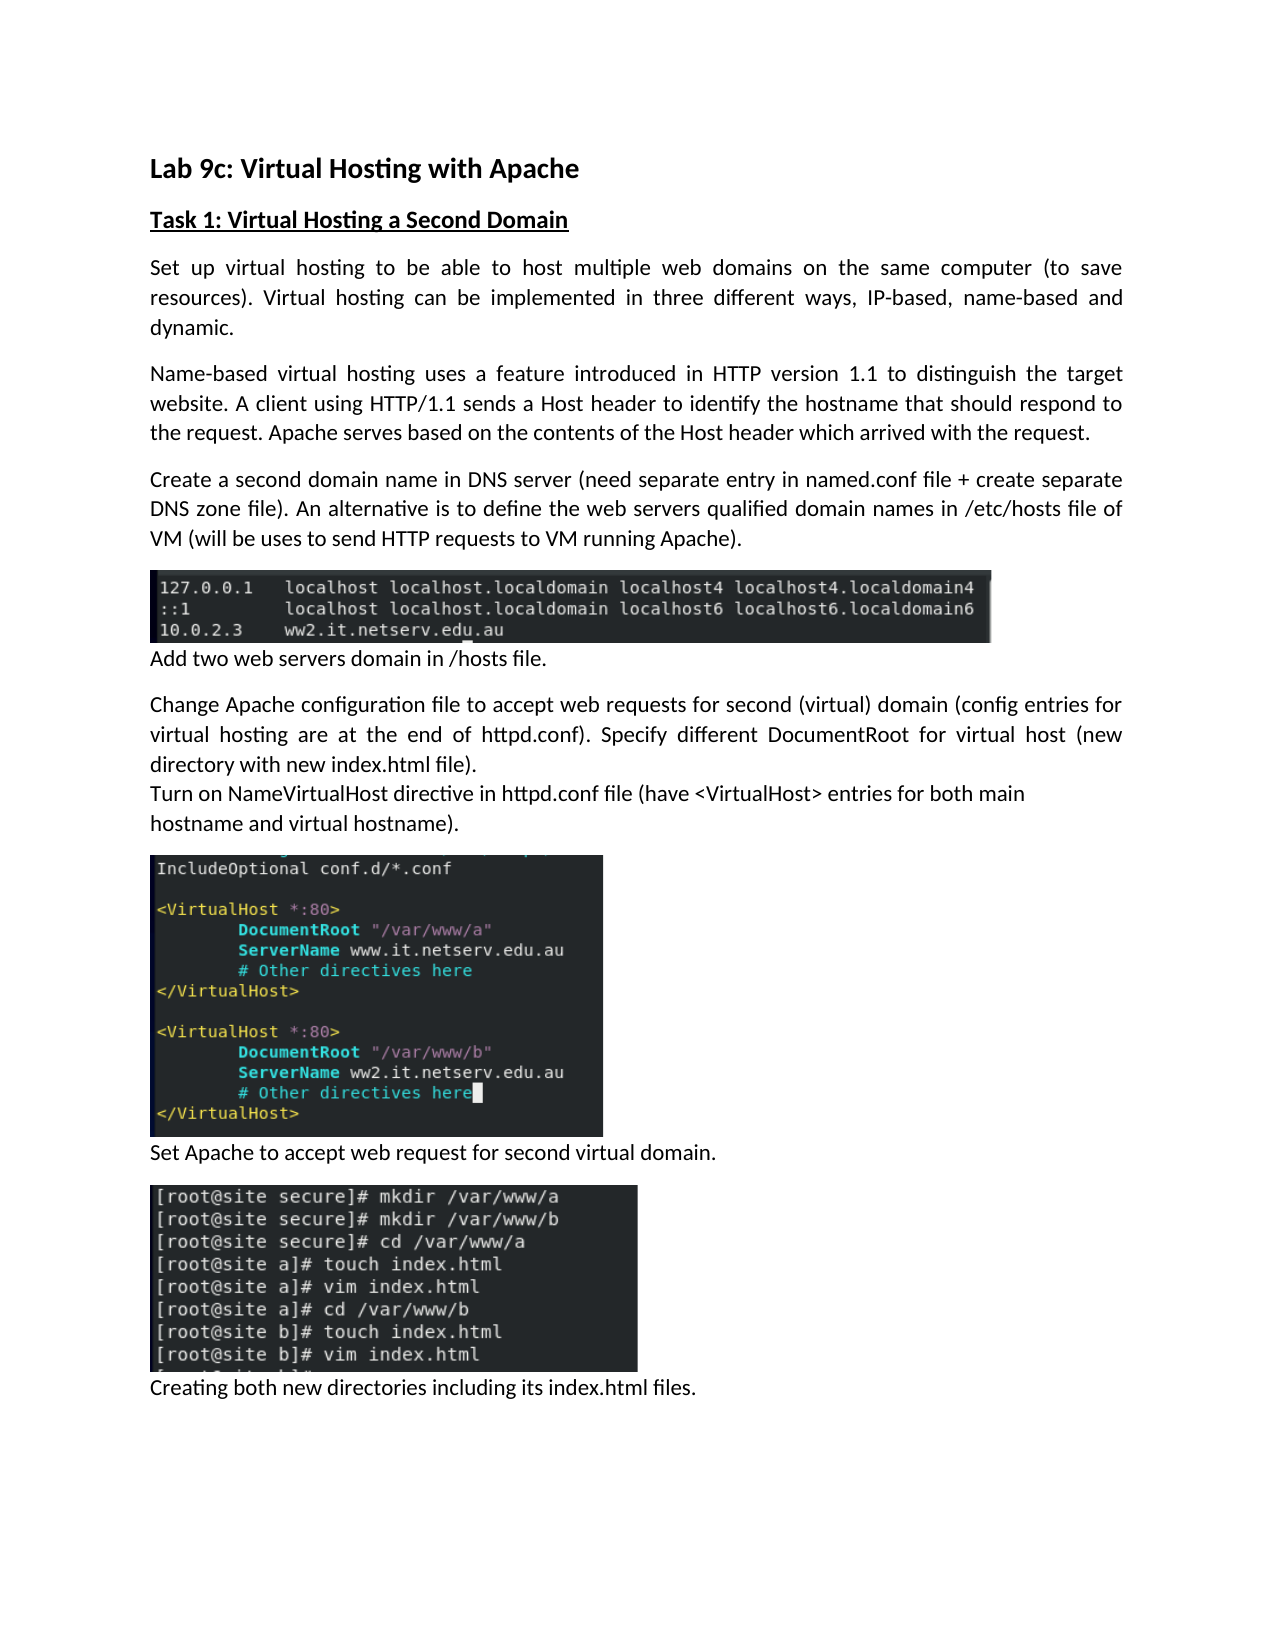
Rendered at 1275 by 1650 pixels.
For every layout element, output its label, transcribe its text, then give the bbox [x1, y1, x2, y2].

text Creating both new directories including its index.html files. [150, 1373, 1125, 1402]
text Task 1: Virtual Hosting a Second Domain [150, 204, 1125, 235]
picture [150, 570, 992, 643]
text Set up virtual hosting to be able to host multiple web domains on the same computer (to save resources). Virtual hosting can be implemented in three different ways, IP-based, name-based and dynamic. [150, 253, 1125, 341]
text Turn on NameVirtualHost directive in httpd.conf file (have <VirtualHost> entries for both main hostname and virtual hostname). [150, 779, 1125, 837]
text Name-based virtual hosting uses a feature introduced in HTTP version 1.1 to distinguish the target website. A client using HTTP/1.1 sends a Host header to identify the hostname that should respond to the request. Apache serves based on the contents of the Host header which arrived with the request. [150, 359, 1125, 446]
text Lab 9c: Virtual Hosting with Apache [150, 150, 1125, 186]
picture [150, 1185, 638, 1372]
picture [150, 855, 604, 1137]
text Add two web servers domain in /hosts file. [150, 644, 1125, 672]
text Create a second domain name in DNS server (need separate entry in named.conf file + create separate DNS zone file). An alternative is to define the web servers qualified domain names in /etc/hosts file of VM (will be uses to send HTTP requests to VM running Apache). [150, 465, 1125, 552]
text Change Apache configuration file to accept web requests for second (virtual) domain (config entries for virtual hosting are at the end of httpd.conf). Specify different DocumentRoot for virtual host (new directory with new index.html file). [150, 690, 1125, 778]
text Set Apache to accept web request for second virtual domain. [150, 1138, 1125, 1167]
